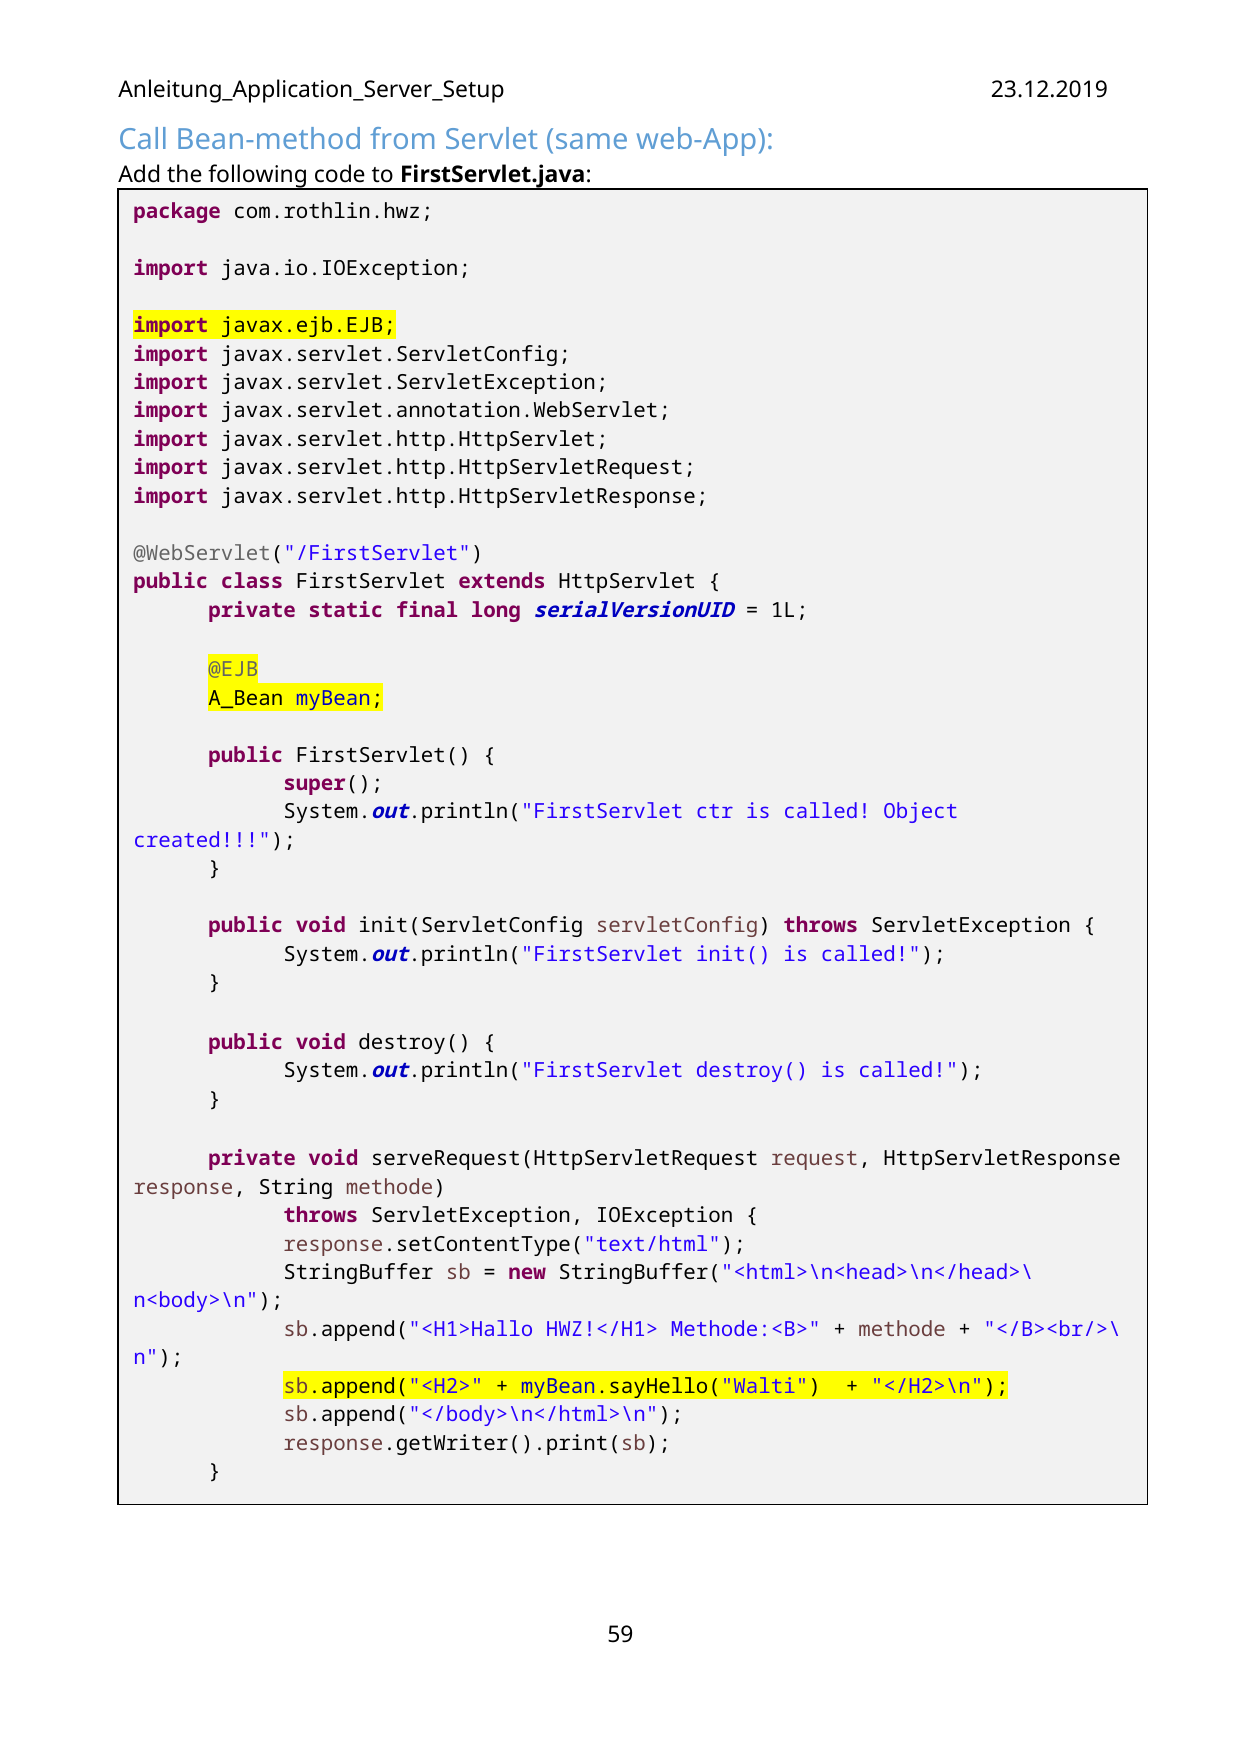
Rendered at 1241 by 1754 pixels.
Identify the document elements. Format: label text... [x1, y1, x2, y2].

text Add the following code to FirstServlet.java: [118, 158, 1122, 188]
subtitle Call Bean-method from Servlet (same web-App): [118, 118, 1122, 158]
